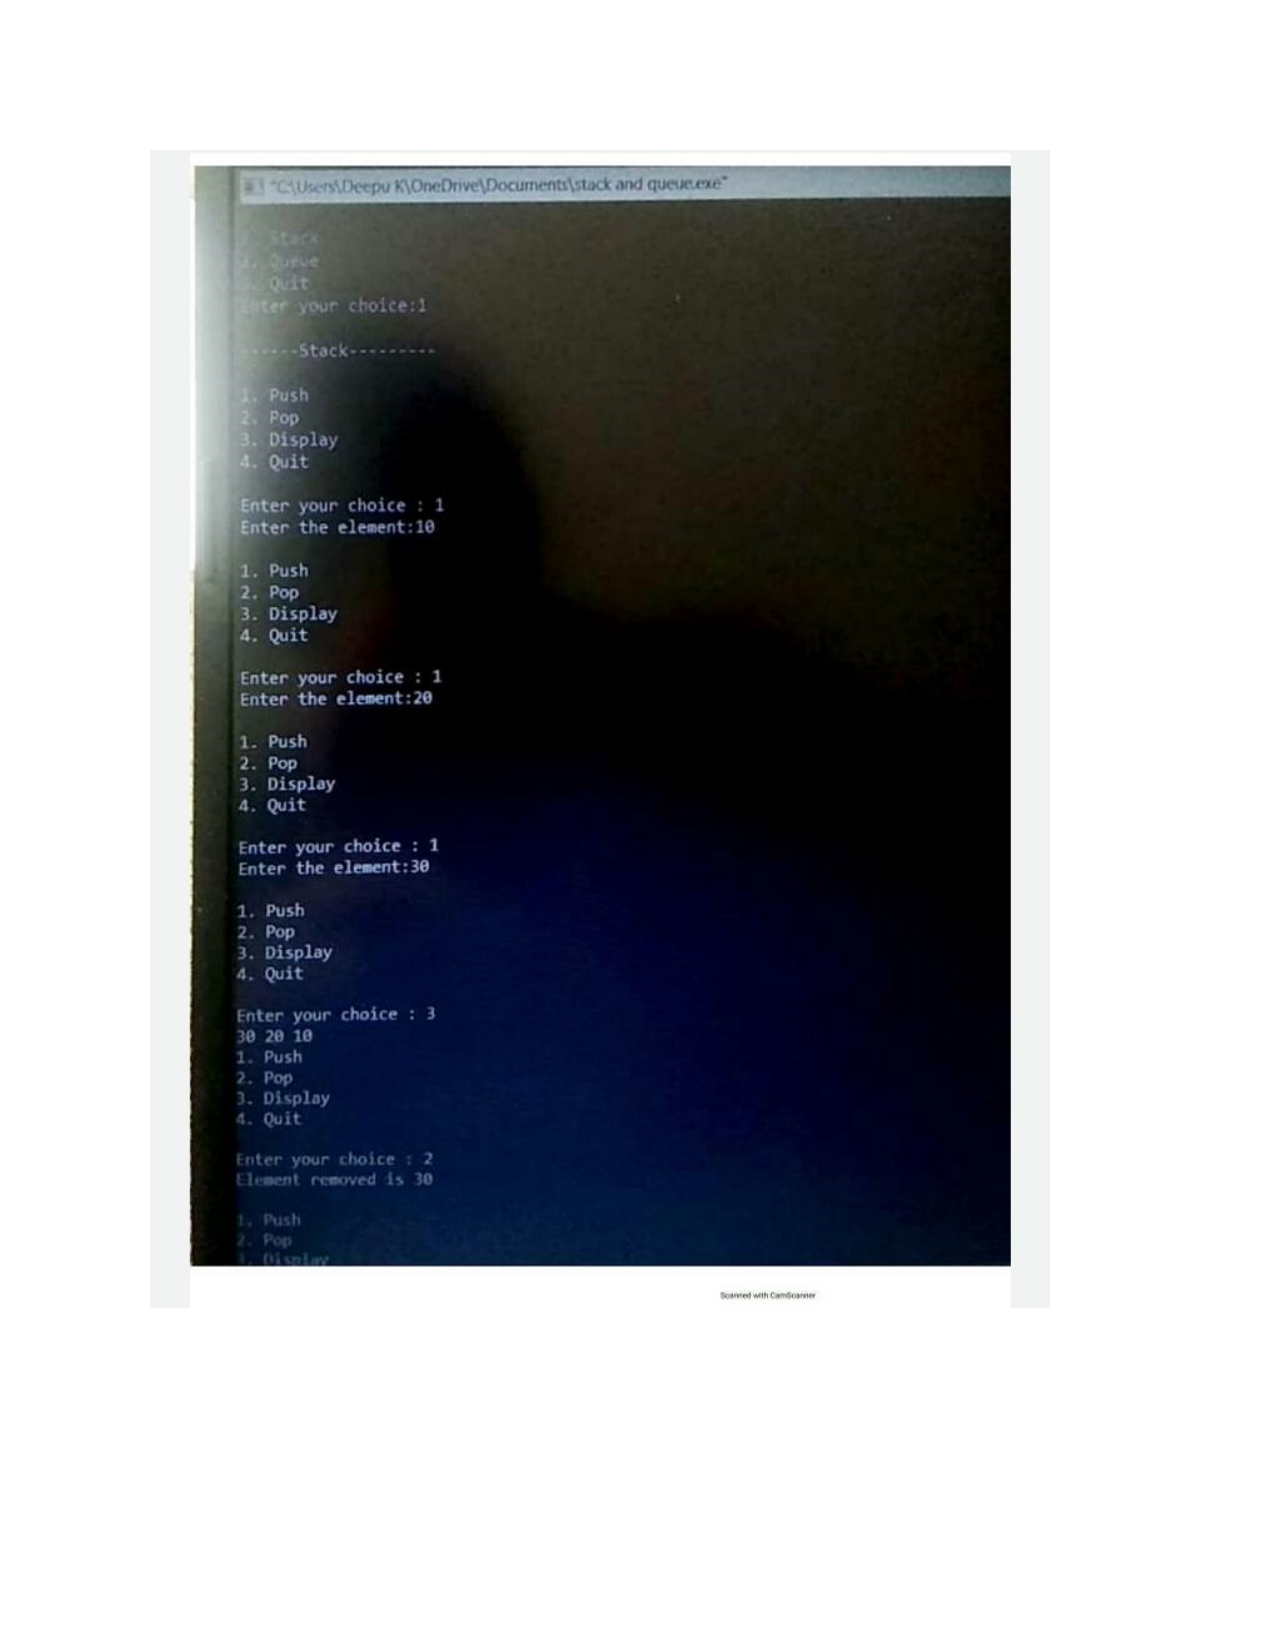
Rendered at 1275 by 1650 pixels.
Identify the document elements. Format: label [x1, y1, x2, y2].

picture [150, 150, 1050, 1308]
